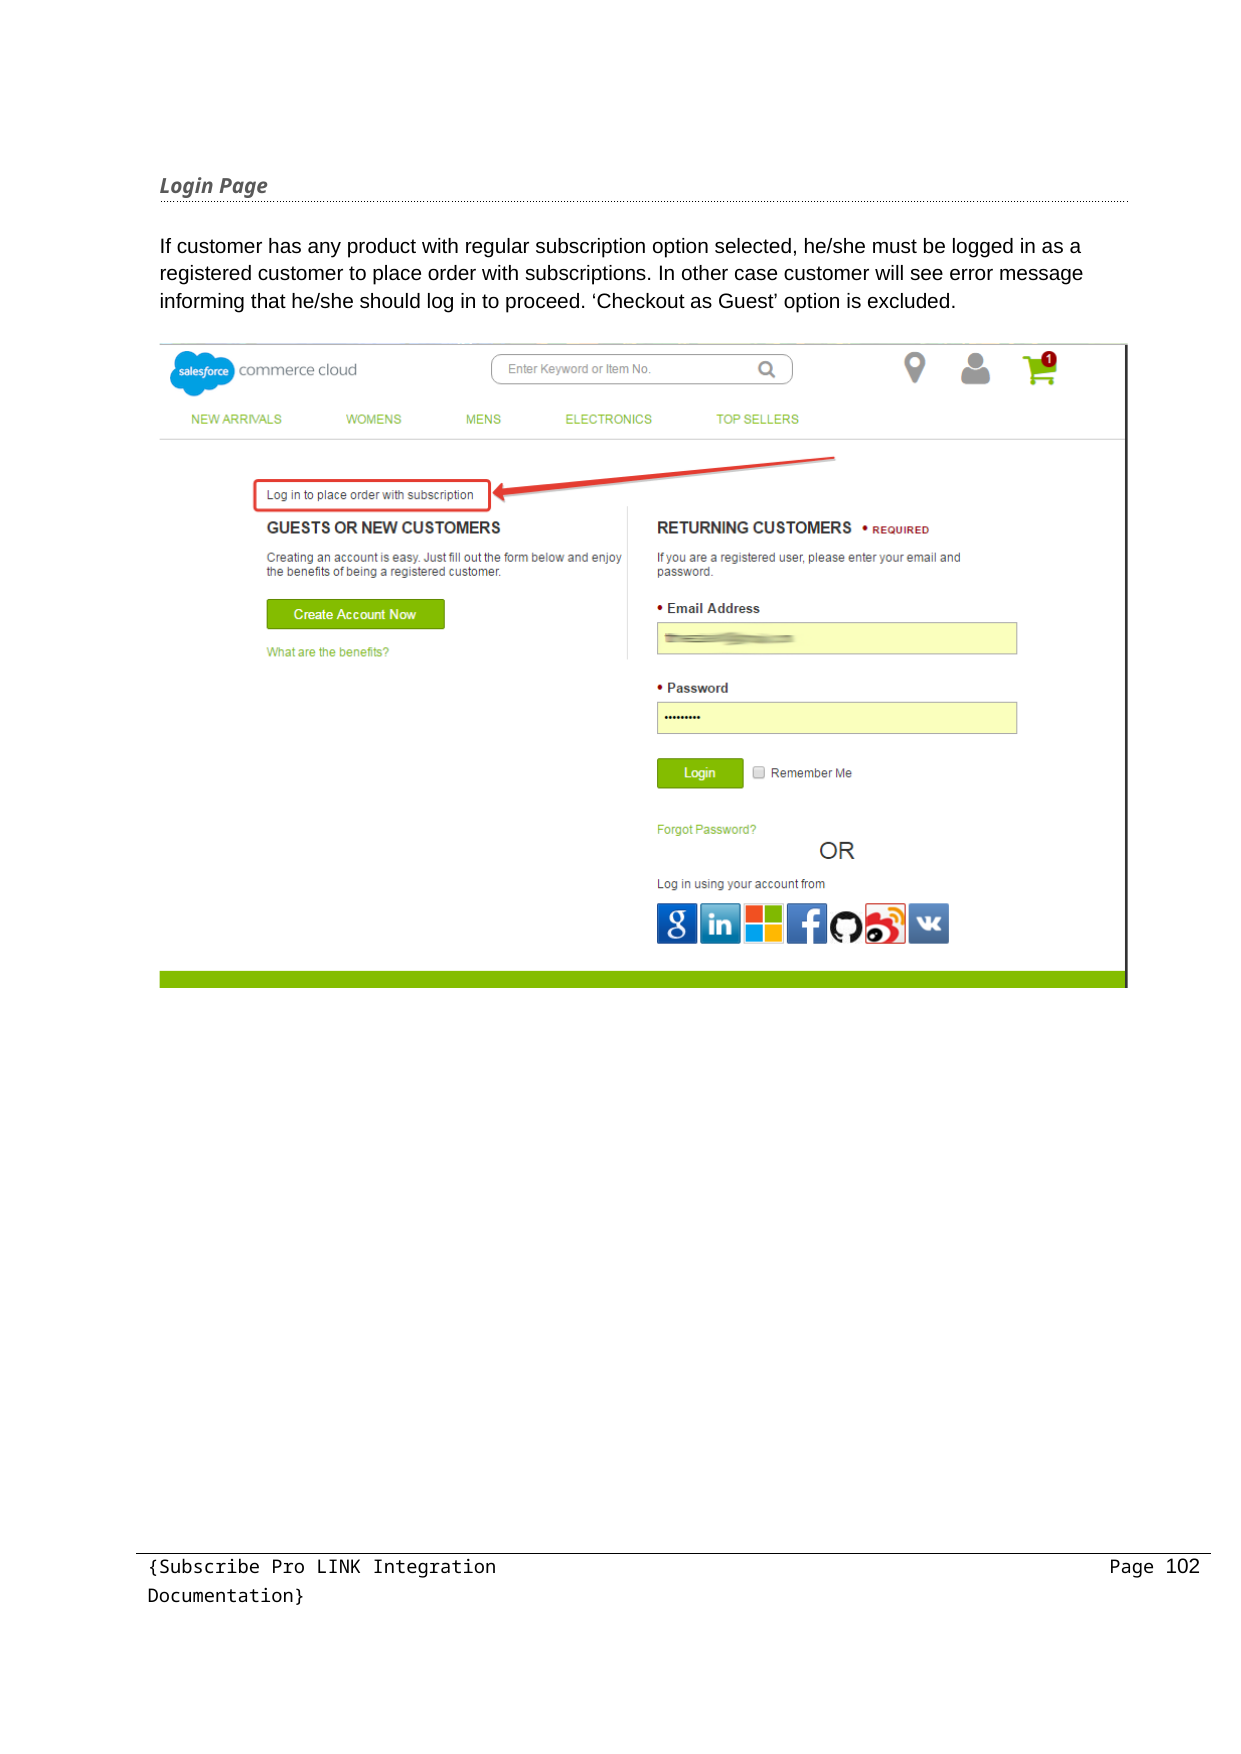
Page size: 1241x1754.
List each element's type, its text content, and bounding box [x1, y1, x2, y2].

subtitle Login Page [159, 171, 1128, 202]
picture [159, 343, 1128, 988]
text If customer has any product with regular subscription option selected, he/she must be logged in as a registered customer to place order with subscriptions. In other case customer will see error message informing that he/she should log in to proceed. ‘Checkout as Guest’ option is excluded. [159, 233, 1128, 312]
